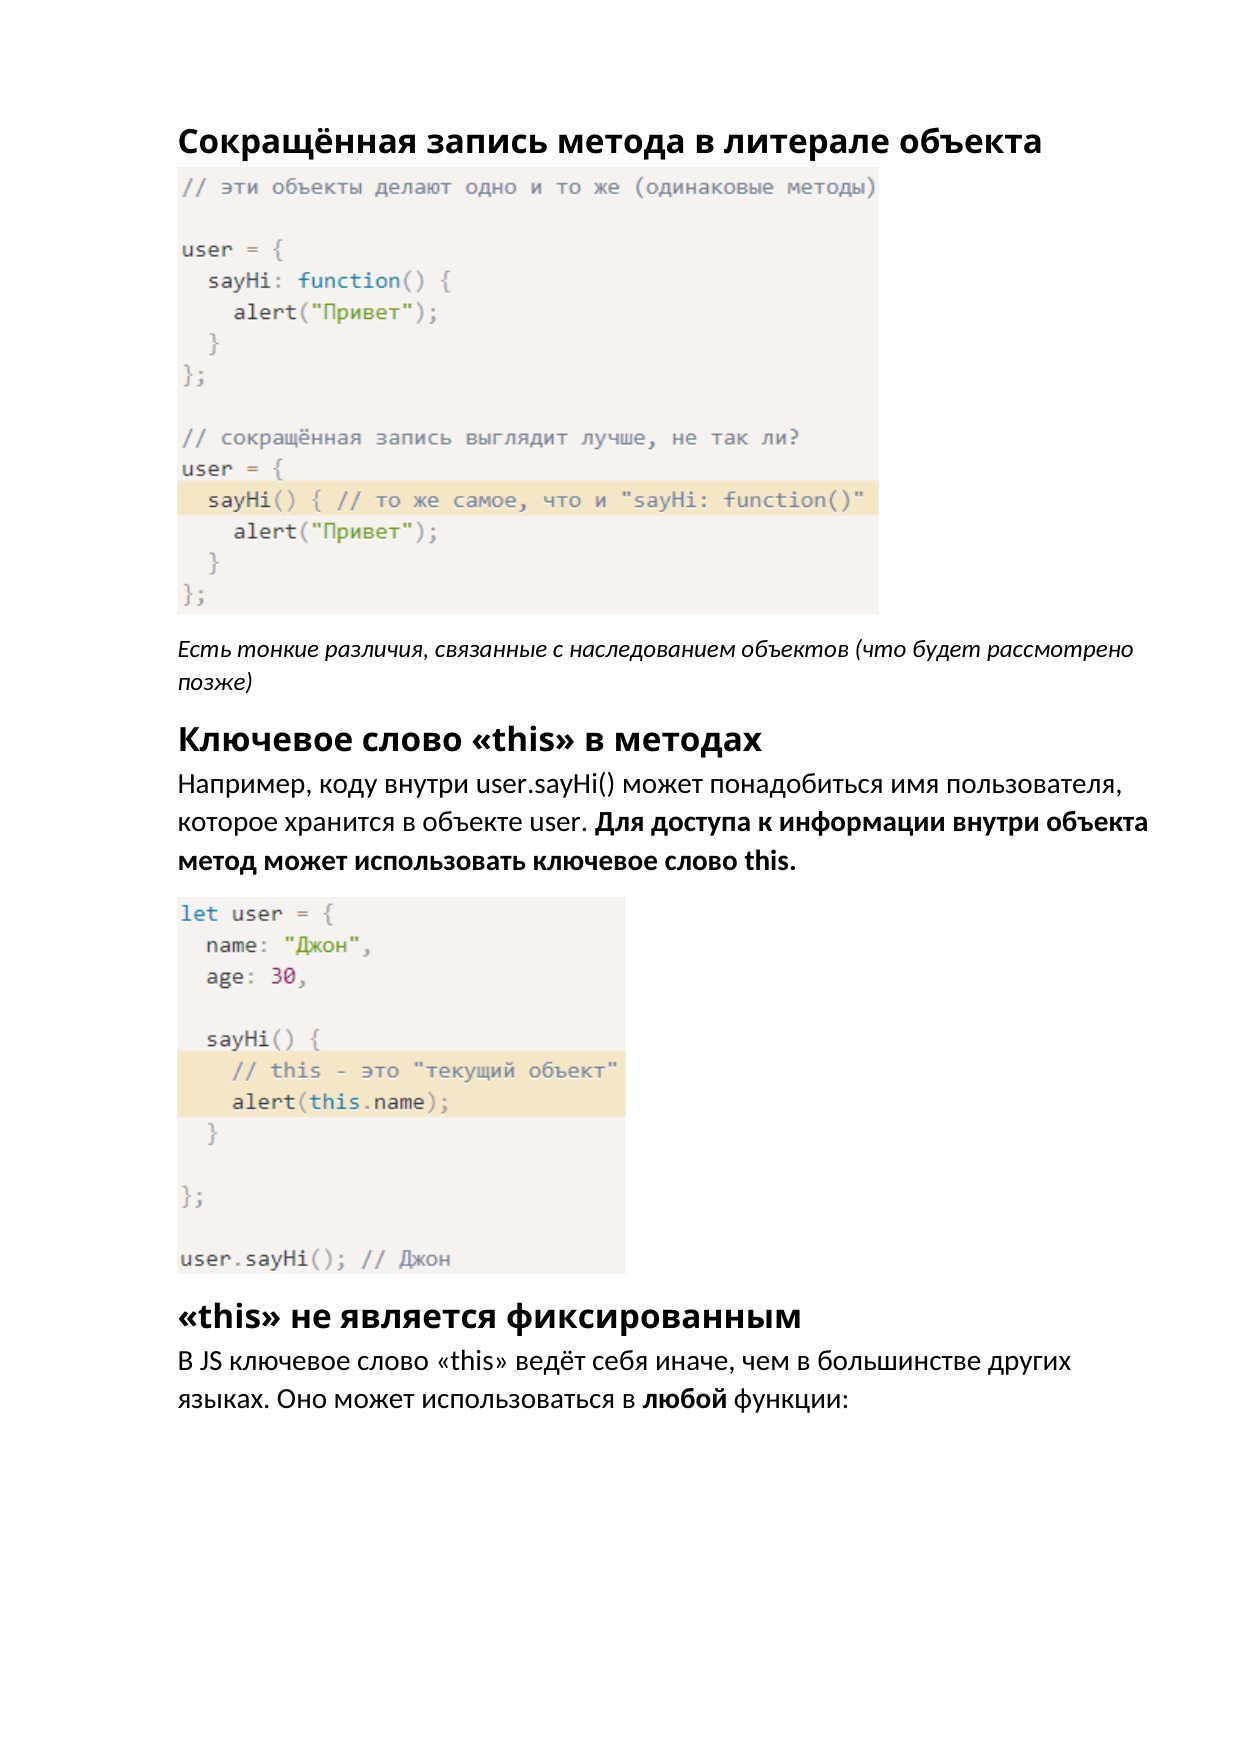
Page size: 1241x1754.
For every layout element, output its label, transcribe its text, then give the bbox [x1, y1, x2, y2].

subtitle Ключевое слово «this» в методах [177, 716, 1152, 761]
text Есть тонкие различия, связанные с наследованием объектов (что будет рассмотрено позже) [177, 633, 1152, 697]
subtitle Сокращённая запись метода в литерале объекта [177, 118, 1152, 163]
text Например, коду внутри user.sayHi() может понадобиться имя пользователя, которое хранится в объекте user. Для доступа к информации внутри объекта метод может использовать ключевое слово this. [177, 765, 1152, 877]
picture [177, 897, 626, 1274]
subtitle «this» не является фиксированным [177, 1293, 1152, 1338]
picture [177, 167, 879, 614]
text В JS ключевое слово «this» ведёт себя иначе, чем в большинстве других языках. Оно может использоваться в любой функции: [177, 1342, 1152, 1416]
